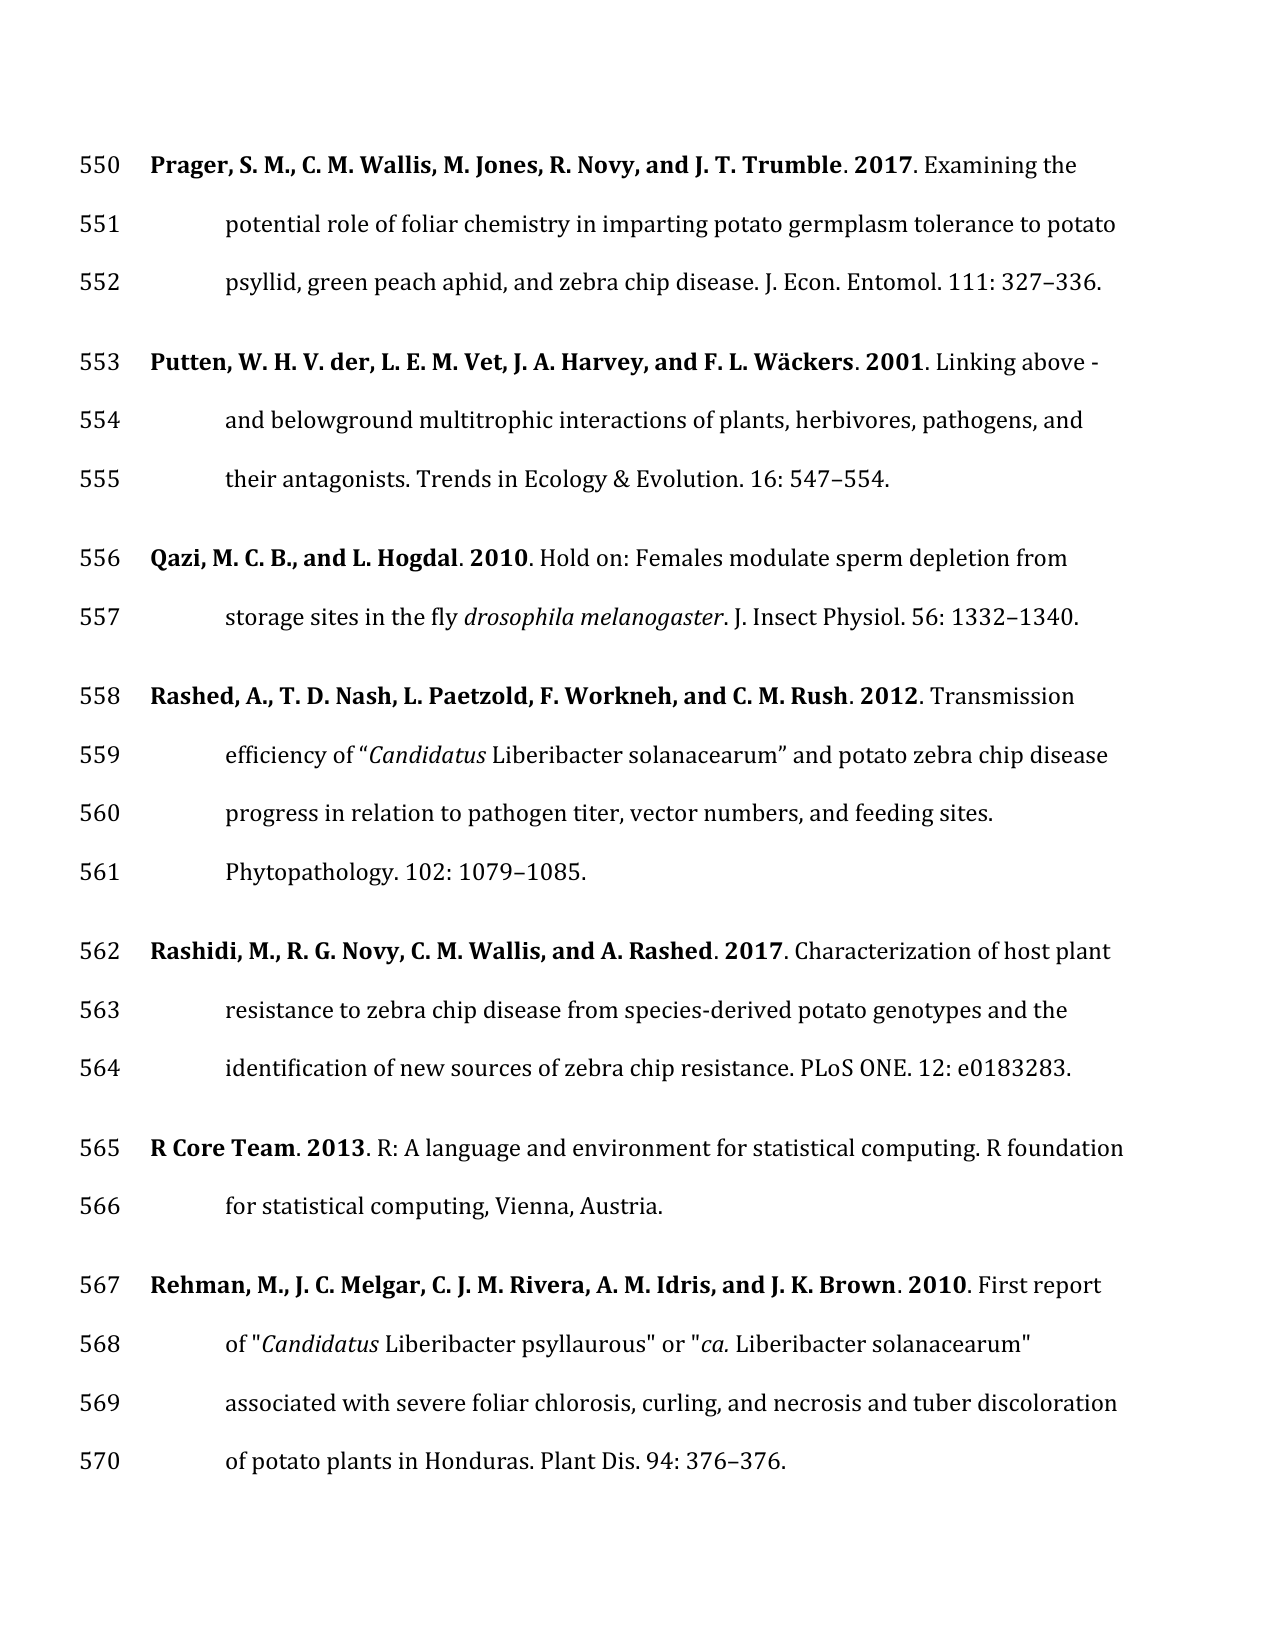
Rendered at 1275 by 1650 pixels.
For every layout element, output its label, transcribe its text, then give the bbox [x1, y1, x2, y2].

text Putten, W. H. V. der, L. E. M. Vet, J. A. Harvey, and F. L. Wäckers. 2001. Linking above - and belowground multitrophic interactions of plants, herbivores, pathogens, and their antagonists. Trends in Ecology & Evolution. 16: 547–554. [150, 346, 1125, 493]
text Rehman, M., J. C. Melgar, C. J. M. Rivera, A. M. Idris, and J. K. Brown. 2010. First report of "Candidatus Liberibacter psyllaurous" or "ca. Liberibacter solanacearum" associated with severe foliar chlorosis, curling, and necrosis and tuber discoloration of potato plants in Honduras. Plant Dis. 94: 376–376. [150, 1270, 1125, 1475]
text Qazi, M. C. B., and L. Hogdal. 2010. Hold on: Females modulate sperm depletion from storage sites in the fly drosophila melanogaster. J. Insect Physiol. 56: 1332–1340. [150, 543, 1125, 631]
text R Core Team. 2013. R: A language and environment for statistical computing. R foundation for statistical computing, Vienna, Austria. [150, 1132, 1125, 1220]
text Rashed, A., T. D. Nash, L. Paetzold, F. Workneh, and C. M. Rush. 2012. Transmission efficiency of “Candidatus Liberibacter solanacearum” and potato zebra chip disease progress in relation to pathogen titer, vector numbers, and feeding sites. Phytopathology. 102: 1079–1085. [150, 681, 1125, 886]
text Rashidi, M., R. G. Novy, C. M. Wallis, and A. Rashed. 2017. Characterization of host plant resistance to zebra chip disease from species-derived potato genotypes and the identification of new sources of zebra chip resistance. PLoS ONE. 12: e0183283. [150, 936, 1125, 1082]
text Prager, S. M., C. M. Wallis, M. Jones, R. Novy, and J. T. Trumble. 2017. Examining the potential role of foliar chemistry in imparting potato germplasm tolerance to potato psyllid, green peach aphid, and zebra chip disease. J. Econ. Entomol. 111: 327–336. [150, 150, 1125, 296]
